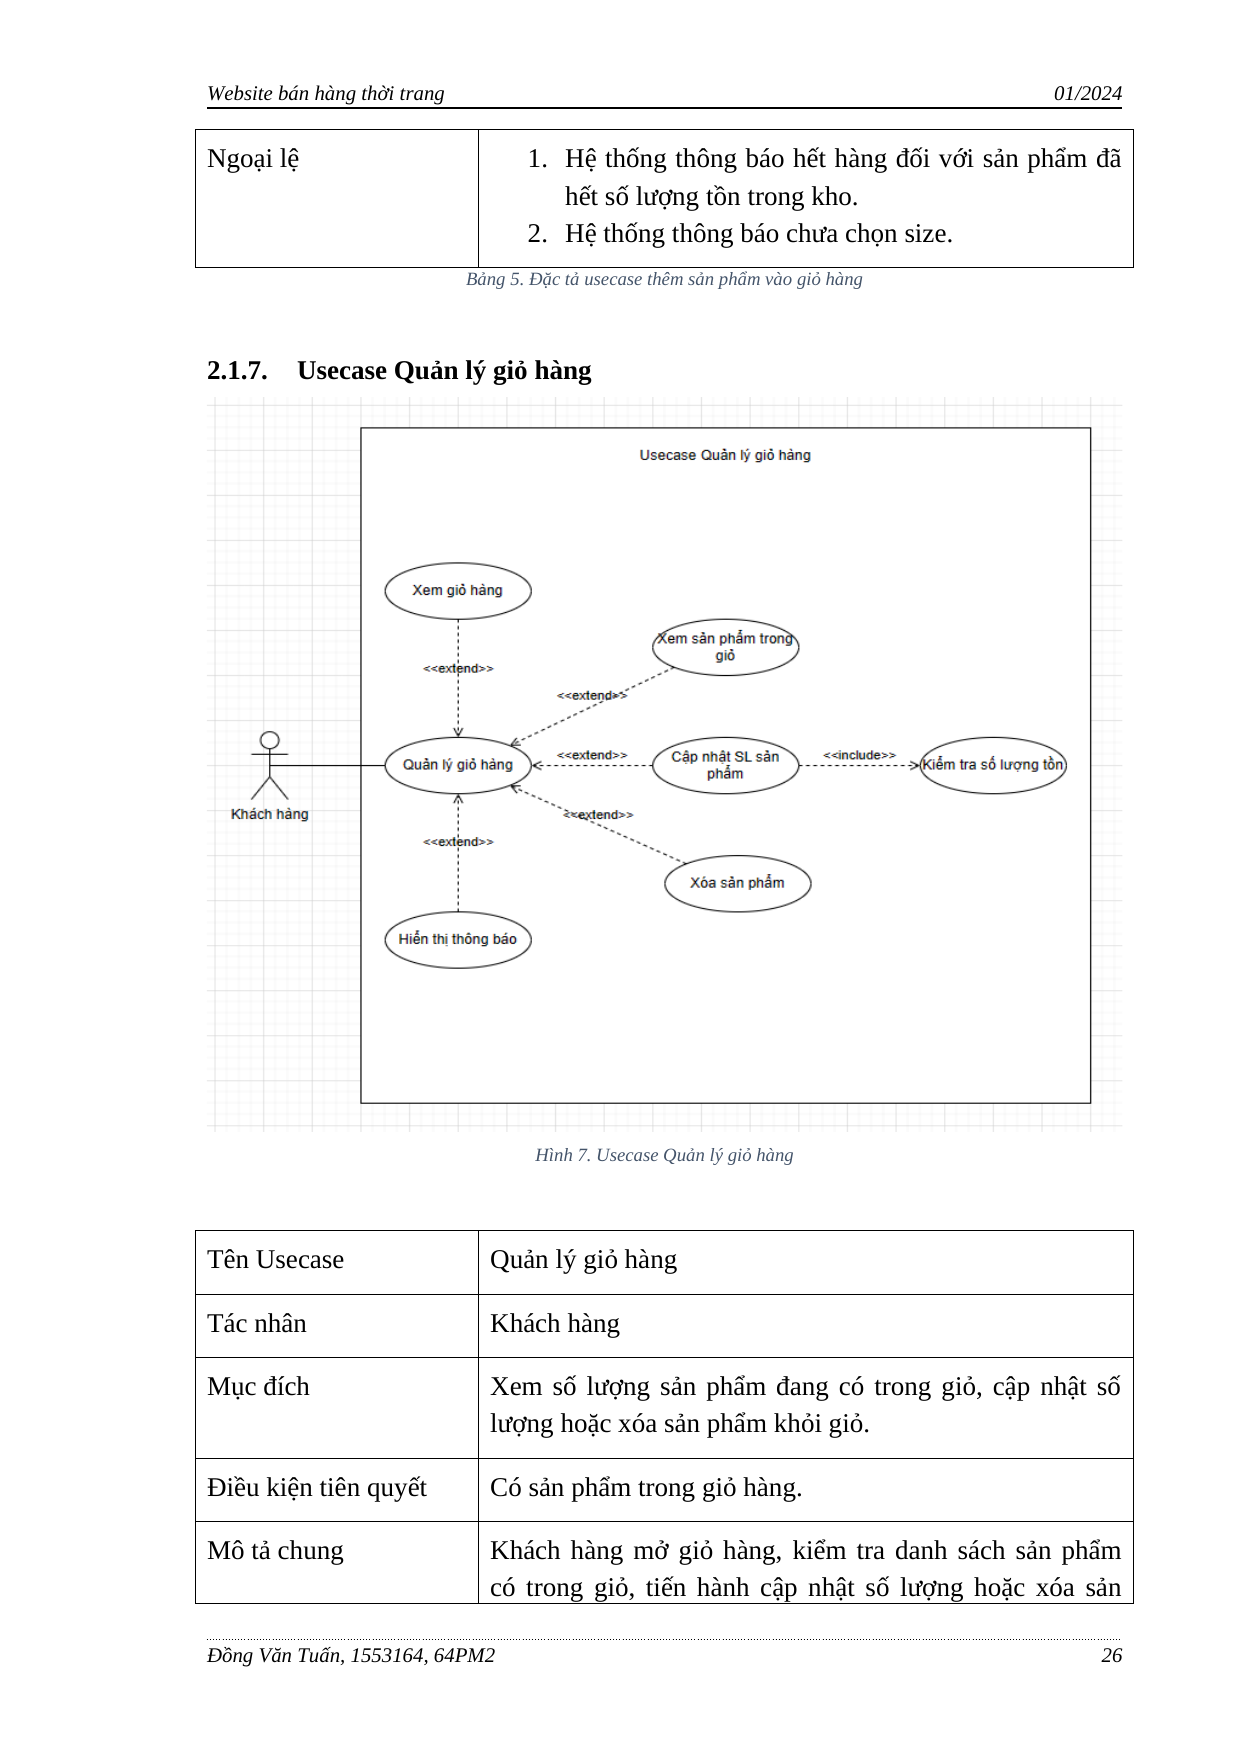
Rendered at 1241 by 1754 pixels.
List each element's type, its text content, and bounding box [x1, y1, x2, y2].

picture [206, 397, 1123, 1132]
table_cell Tác nhân [196, 1295, 478, 1357]
table_cell Mô tả chung [196, 1522, 478, 1603]
subtitle Usecase Quản lý giỏ hàng [207, 354, 1122, 385]
table_header Tên Usecase [196, 1231, 478, 1293]
table_header Quản lý giỏ hàng [479, 1231, 1133, 1293]
table_cell Điều kiện tiên quyết [196, 1459, 478, 1521]
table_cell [479, 1522, 1133, 1603]
table_cell Có sản phẩm trong giỏ hàng. [479, 1459, 1133, 1521]
table_cell Hệ thống thông báo hết hàng đối với sản phẩm đã hết số lượng tồn trong kho. Hệ thống thông báo chưa chọn size. [479, 130, 1133, 267]
table_cell Xem số lượng sản phẩm đang có trong giỏ, cập nhật số lượng hoặc xóa sản phẩm khỏi giỏ. [479, 1358, 1133, 1457]
table_cell Mục đích [196, 1358, 478, 1457]
table_cell Ngoại lệ [196, 130, 478, 267]
table_cell Khách hàng [479, 1295, 1133, 1357]
